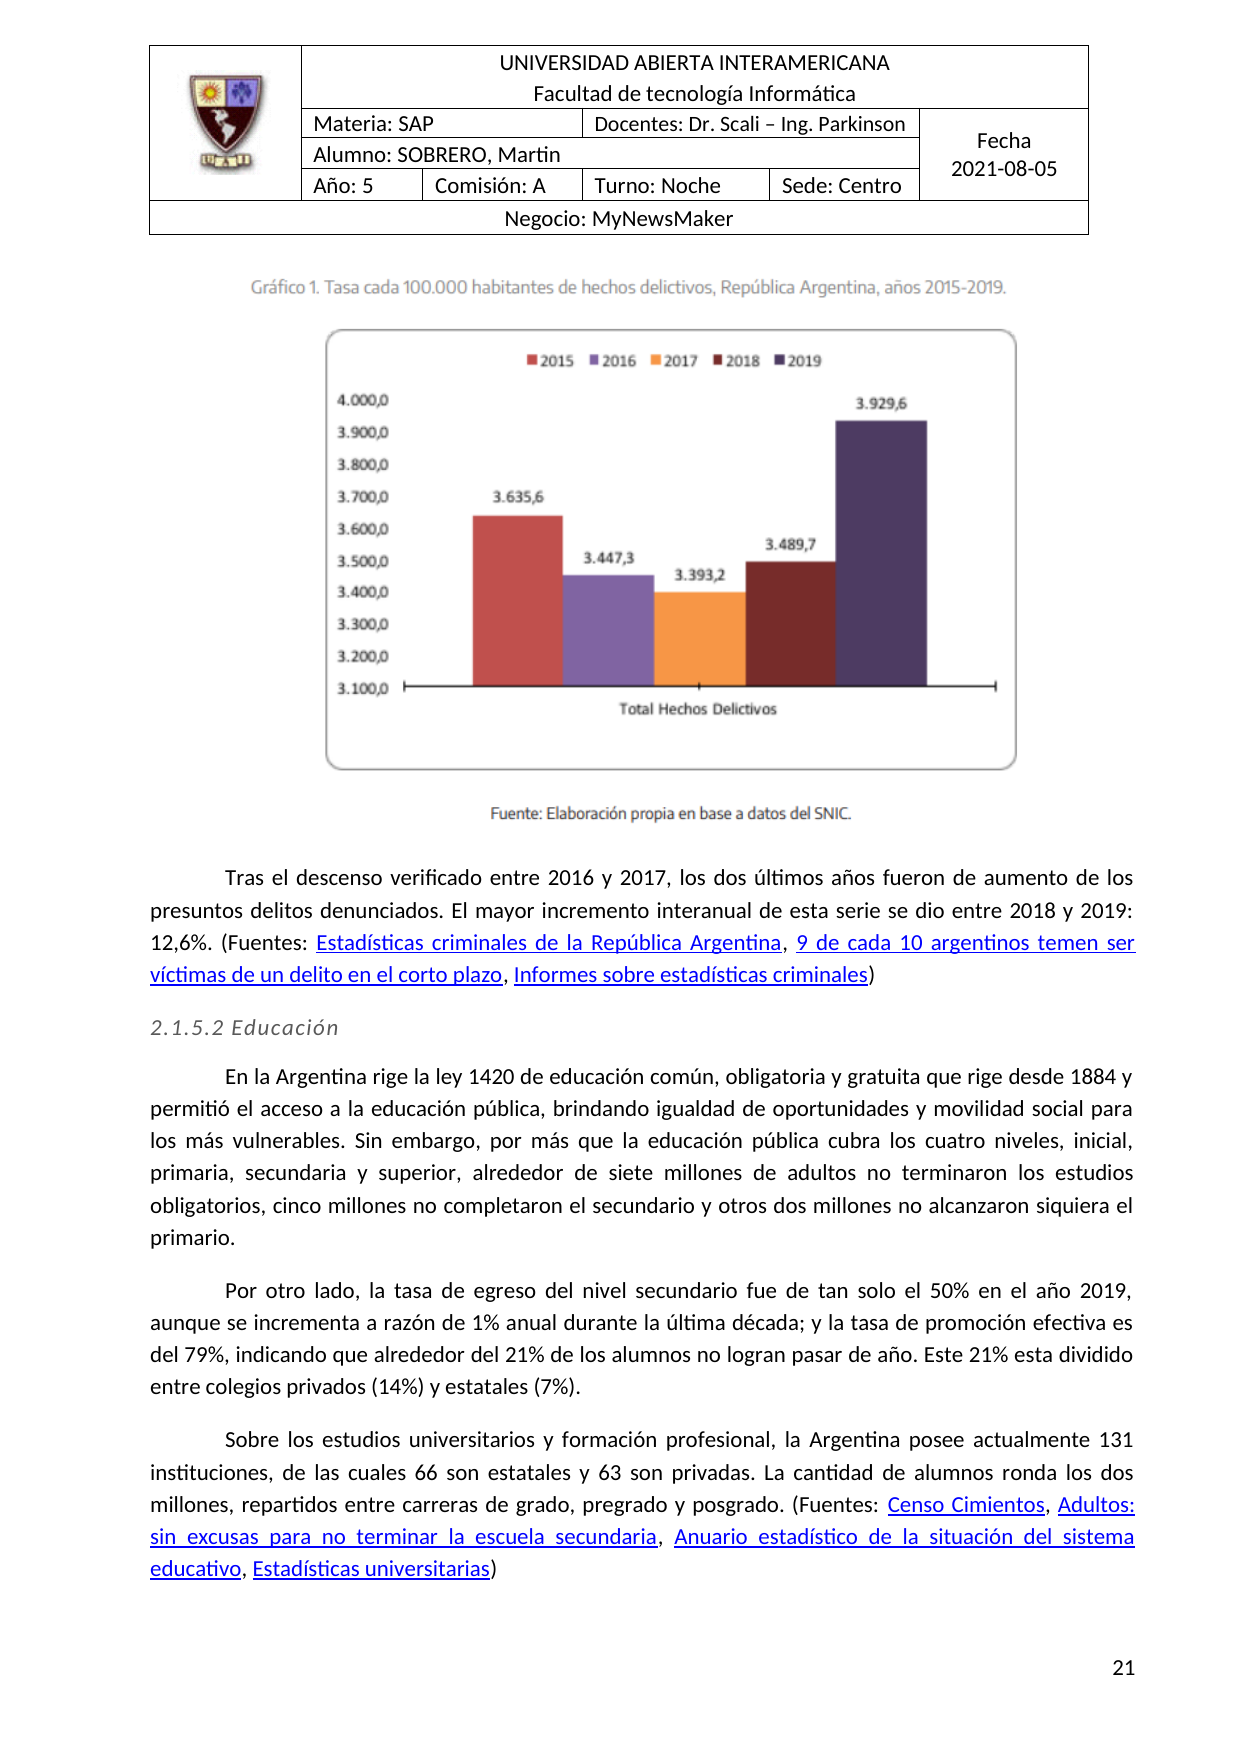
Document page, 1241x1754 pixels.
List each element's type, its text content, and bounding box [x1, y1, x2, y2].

text Tras el descenso verificado entre 2016 y 2017, los dos últimos años fueron de aumento de los presuntos delitos denunciados. El mayor incremento interanual de esta serie se dio entre 2018 y 2019: 12,6%. (Fuentes: Estadísticas criminales de la República Argentina, 9 de cada 10 argentinos temen ser víctimas de un delito en el corto plazo, Informes sobre estadísticas criminales) [150, 863, 1135, 988]
text En la Argentina rige la ley 1420 de educación común, obligatoria y gratuita que rige desde 1884 y permitió el acceso a la educación pública, brindando igualdad de oportunidades y movilidad social para los más vulnerables. Sin embargo, por más que la educación pública cubra los cuatro niveles, inicial, primaria, secundaria y superior, alrededor de siete millones de adultos no terminaron los estudios obligatorios, cinco millones no completaron el secundario y otros dos millones no alcanzaron siquiera el primario. [150, 1062, 1135, 1251]
text Por otro lado, la tasa de egreso del nivel secundario fue de tan solo el 50% en el año 2019, aunque se incrementa a razón de 1% anual durante la última década; y la tasa de promoción efectiva es del 79%, indicando que alrededor del 21% de los alumnos no logran pasar de año. Este 21% esta dividido entre colegios privados (14%) y estatales (7%). [150, 1276, 1135, 1401]
subtitle 2.1.5.2 Educación [150, 1013, 1135, 1041]
text Sobre los estudios universitarios y formación profesional, la Argentina posee actualmente 131 instituciones, de las cuales 66 son estatales y 63 son privadas. La cantidad de alumnos ronda los dos millones, repartidos entre carreras de grado, pregrado y posgrado. (Fuentes: Censo Cimientos, Adultos: sin excusas para no terminar la escuela secundaria, Anuario estadístico de la situación del sistema educativo, Estadísticas universitarias) [150, 1426, 1135, 1582]
picture [240, 262, 1045, 839]
picture [175, 67, 276, 180]
